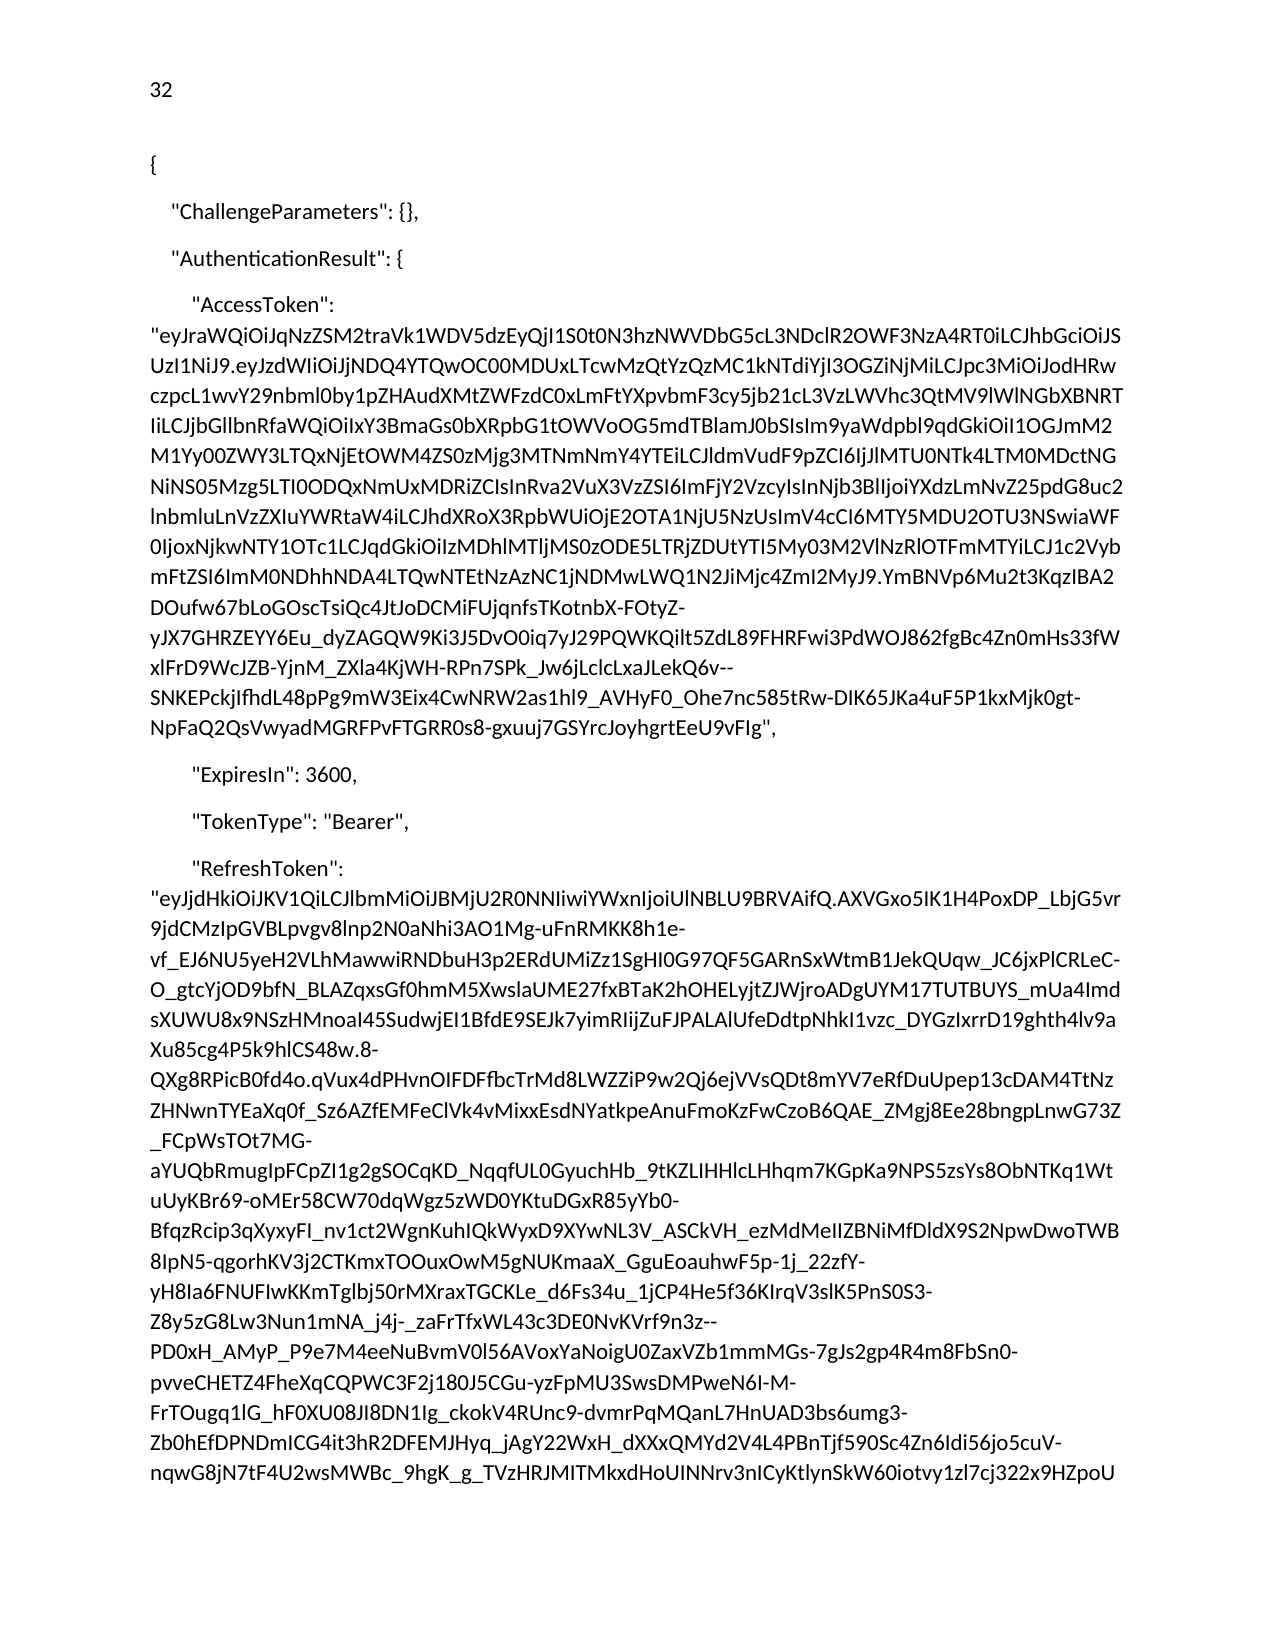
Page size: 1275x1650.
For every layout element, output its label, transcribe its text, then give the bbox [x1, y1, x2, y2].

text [150, 854, 1125, 1486]
text "ChallengeParameters": {}, [150, 197, 1125, 225]
text "AuthenticationResult": { [150, 244, 1125, 272]
text "ExpiresIn": 3600, [150, 760, 1125, 788]
text "TokenType": "Bearer", [150, 807, 1125, 835]
text "AccessToken": "eyJraWQiOiJqNzZSM2traVk1WDV5dzEyQjI1S0t0N3hzNWVDbG5cL3NDclR2OWF3NzA4RT0iLCJhbGciOiJSUzI1NiJ9.eyJzdWIiOiJjNDQ4YTQwOC00MDUxLTcwMzQtYzQzMC1kNTdiYjI3OGZiNjMiLCJpc3MiOiJodHRwczpcL1wvY29nbml0by1pZHAudXMtZWFzdC0xLmFtYXpvbmF3cy5jb21cL3VzLWVhc3QtMV9lWlNGbXBNRTIiLCJjbGllbnRfaWQiOiIxY3BmaGs0bXRpbG1tOWVoOG5mdTBlamJ0bSIsIm9yaWdpbl9qdGkiOiI1OGJmM2M1Yy00ZWY3LTQxNjEtOWM4ZS0zMjg3MTNmNmY4YTEiLCJldmVudF9pZCI6IjJlMTU0NTk4LTM0MDctNGNiNS05Mzg5LTI0ODQxNmUxMDRiZCIsInRva2VuX3VzZSI6ImFjY2VzcyIsInNjb3BlIjoiYXdzLmNvZ25pdG8uc2lnbmluLnVzZXIuYWRtaW4iLCJhdXRoX3RpbWUiOjE2OTA1NjU5NzUsImV4cCI6MTY5MDU2OTU3NSwiaWF0IjoxNjkwNTY1OTc1LCJqdGkiOiIzMDhlMTljMS0zODE5LTRjZDUtYTI5My03M2VlNzRlOTFmMTYiLCJ1c2VybmFtZSI6ImM0NDhhNDA4LTQwNTEtNzAzNC1jNDMwLWQ1N2JiMjc4ZmI2MyJ9.YmBNVp6Mu2t3KqzIBA2DOufw67bLoGOscTsiQc4JtJoDCMiFUjqnfsTKotnbX-FOtyZ-yJX7GHRZEYY6Eu_dyZAGQW9Ki3J5DvO0iq7yJ29PQWKQilt5ZdL89FHRFwi3PdWOJ862fgBc4Zn0mHs33fWxlFrD9WcJZB-YjnM_ZXla4KjWH-RPn7SPk_Jw6jLclcLxaJLekQ6v--SNKEPckjIfhdL48pPg9mW3Eix4CwNRW2as1hl9_AVHyF0_Ohe7nc585tRw-DIK65JKa4uF5P1kxMjk0gt-NpFaQ2QsVwyadMGRFPvFTGRR0s8-gxuuj7GSYrcJoyhgrtEeU9vFIg", [150, 291, 1125, 742]
text { [150, 150, 1125, 178]
